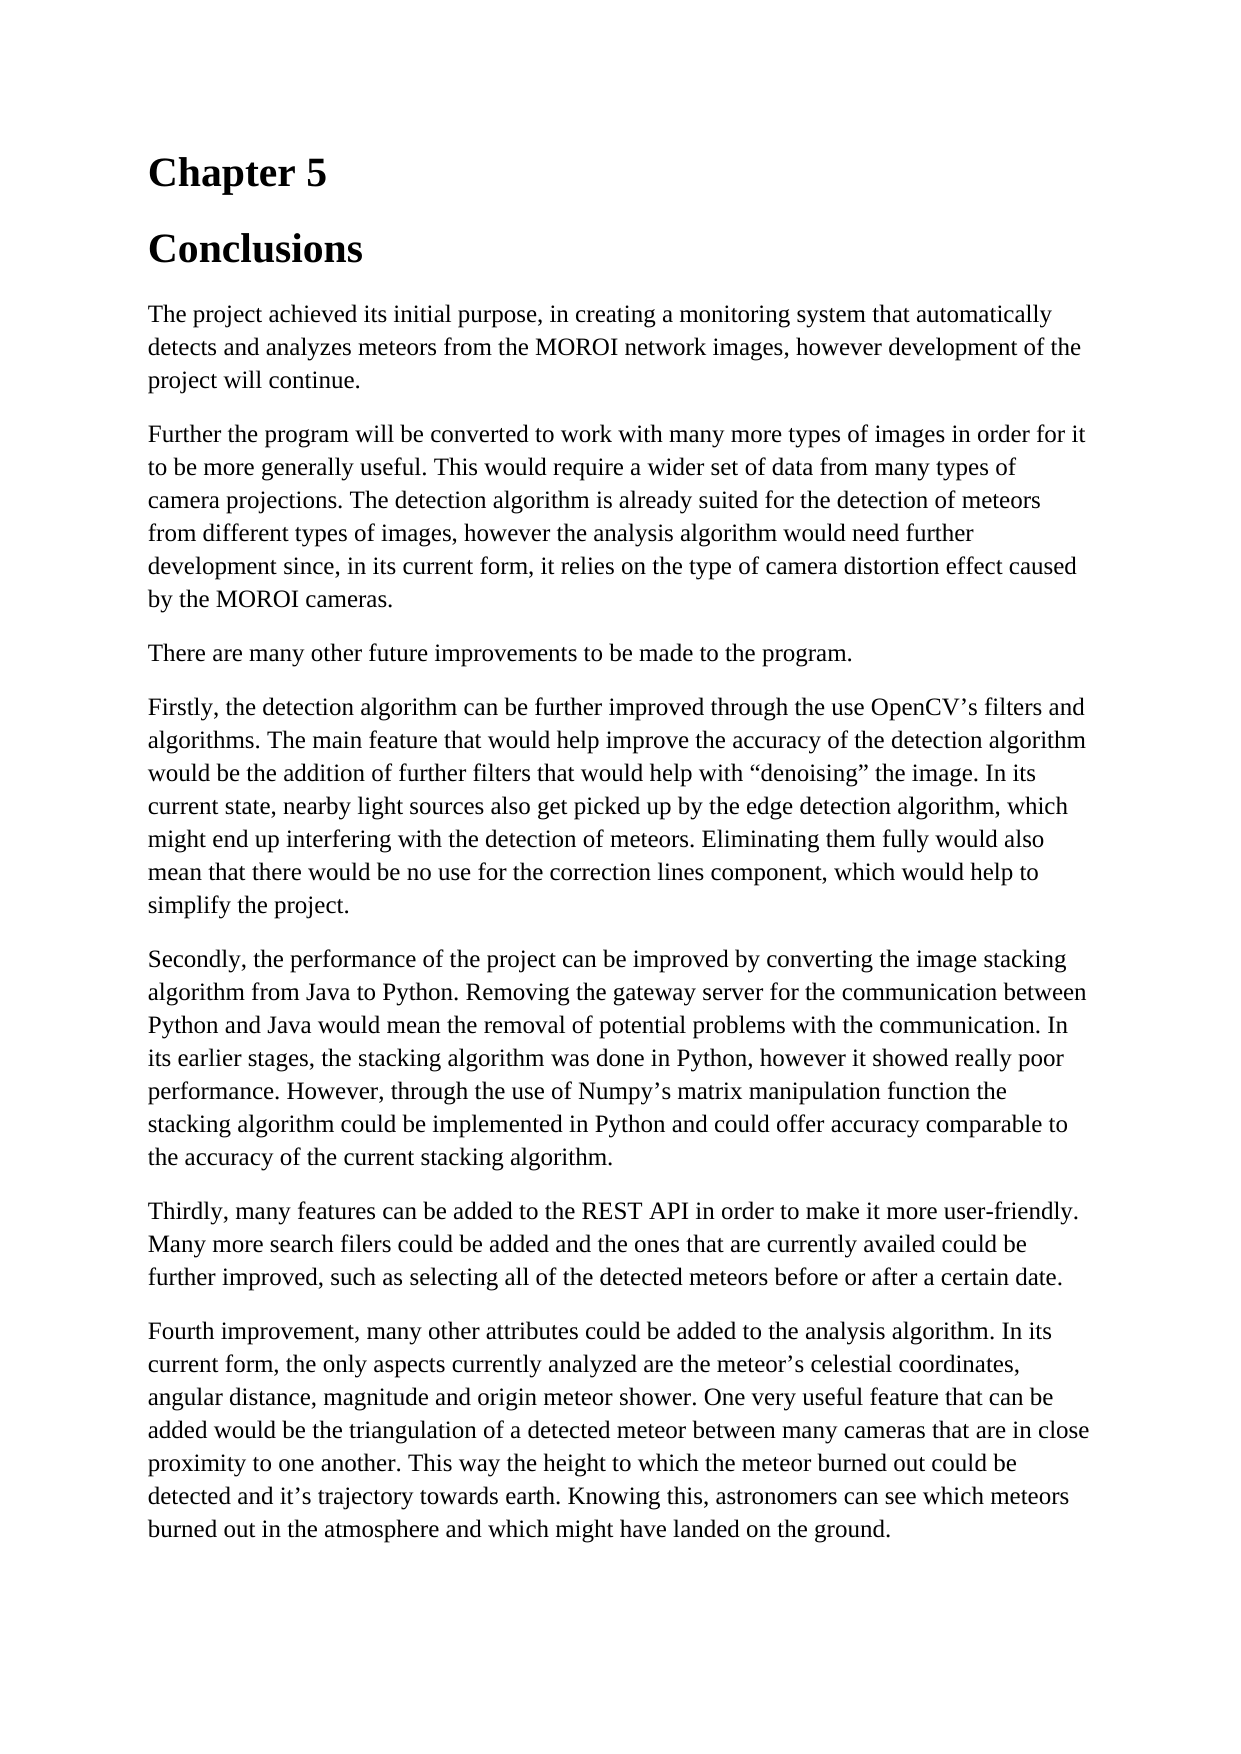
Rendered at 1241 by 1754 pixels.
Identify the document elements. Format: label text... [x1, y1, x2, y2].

text Further the program will be converted to work with many more types of images in order for it to be more generally useful. This would require a wider set of data from many types of camera projections. The detection algorithm is already suited for the detection of meteors from different types of images, however the analysis algorithm would need further development since, in its current form, it relies on the type of camera distortion effect caused by the MOROI cameras. [148, 419, 1093, 613]
text Conclusions [148, 223, 1093, 271]
text Fourth improvement, many other attributes could be added to the analysis algorithm. In its current form, the only aspects currently analyzed are the meteor’s celestial coordinates, angular distance, magnitude and origin meteor shower. One very useful feature that can be added would be the triangulation of a detected meteor between many cameras that are in close proximity to one another. This way the height to which the meteor burned out could be detected and it’s trajectory towards earth. Knowing this, astronomers can see which meteors burned out in the atmosphere and which might have landed on the ground. [148, 1316, 1093, 1543]
text Firstly, the detection algorithm can be further improved through the use OpenCV’s filters and algorithms. The main feature that would help improve the accuracy of the detection algorithm would be the addition of further filters that would help with “denoising” the image. In its current state, nearby light sources also get picked up by the edge detection algorithm, which might end up interfering with the detection of meteors. Eliminating them fully would also mean that there would be no use for the correction lines component, which would help to simplify the project. [148, 692, 1093, 919]
text There are many other future improvements to be made to the program. [148, 638, 1093, 667]
text Secondly, the performance of the project can be improved by converting the image stacking algorithm from Java to Python. Removing the gateway server for the communication between Python and Java would mean the removal of potential problems with the communication. In its earlier stages, the stacking algorithm was done in Python, however it showed really poor performance. However, through the use of Numpy’s matrix manipulation function the stacking algorithm could be implemented in Python and could offer accuracy comparable to the accuracy of the current stacking algorithm. [148, 944, 1093, 1171]
text Chapter 5 [148, 148, 1093, 196]
text The project achieved its initial purpose, in creating a monitoring system that automatically detects and analyzes meteors from the MOROI network images, however development of the project will continue. [148, 299, 1093, 394]
text Thirdly, many features can be added to the REST API in order to make it more user-friendly. Many more search filers could be added and the ones that are currently availed could be further improved, such as selecting all of the detected meteors before or after a certain date. [148, 1196, 1093, 1291]
